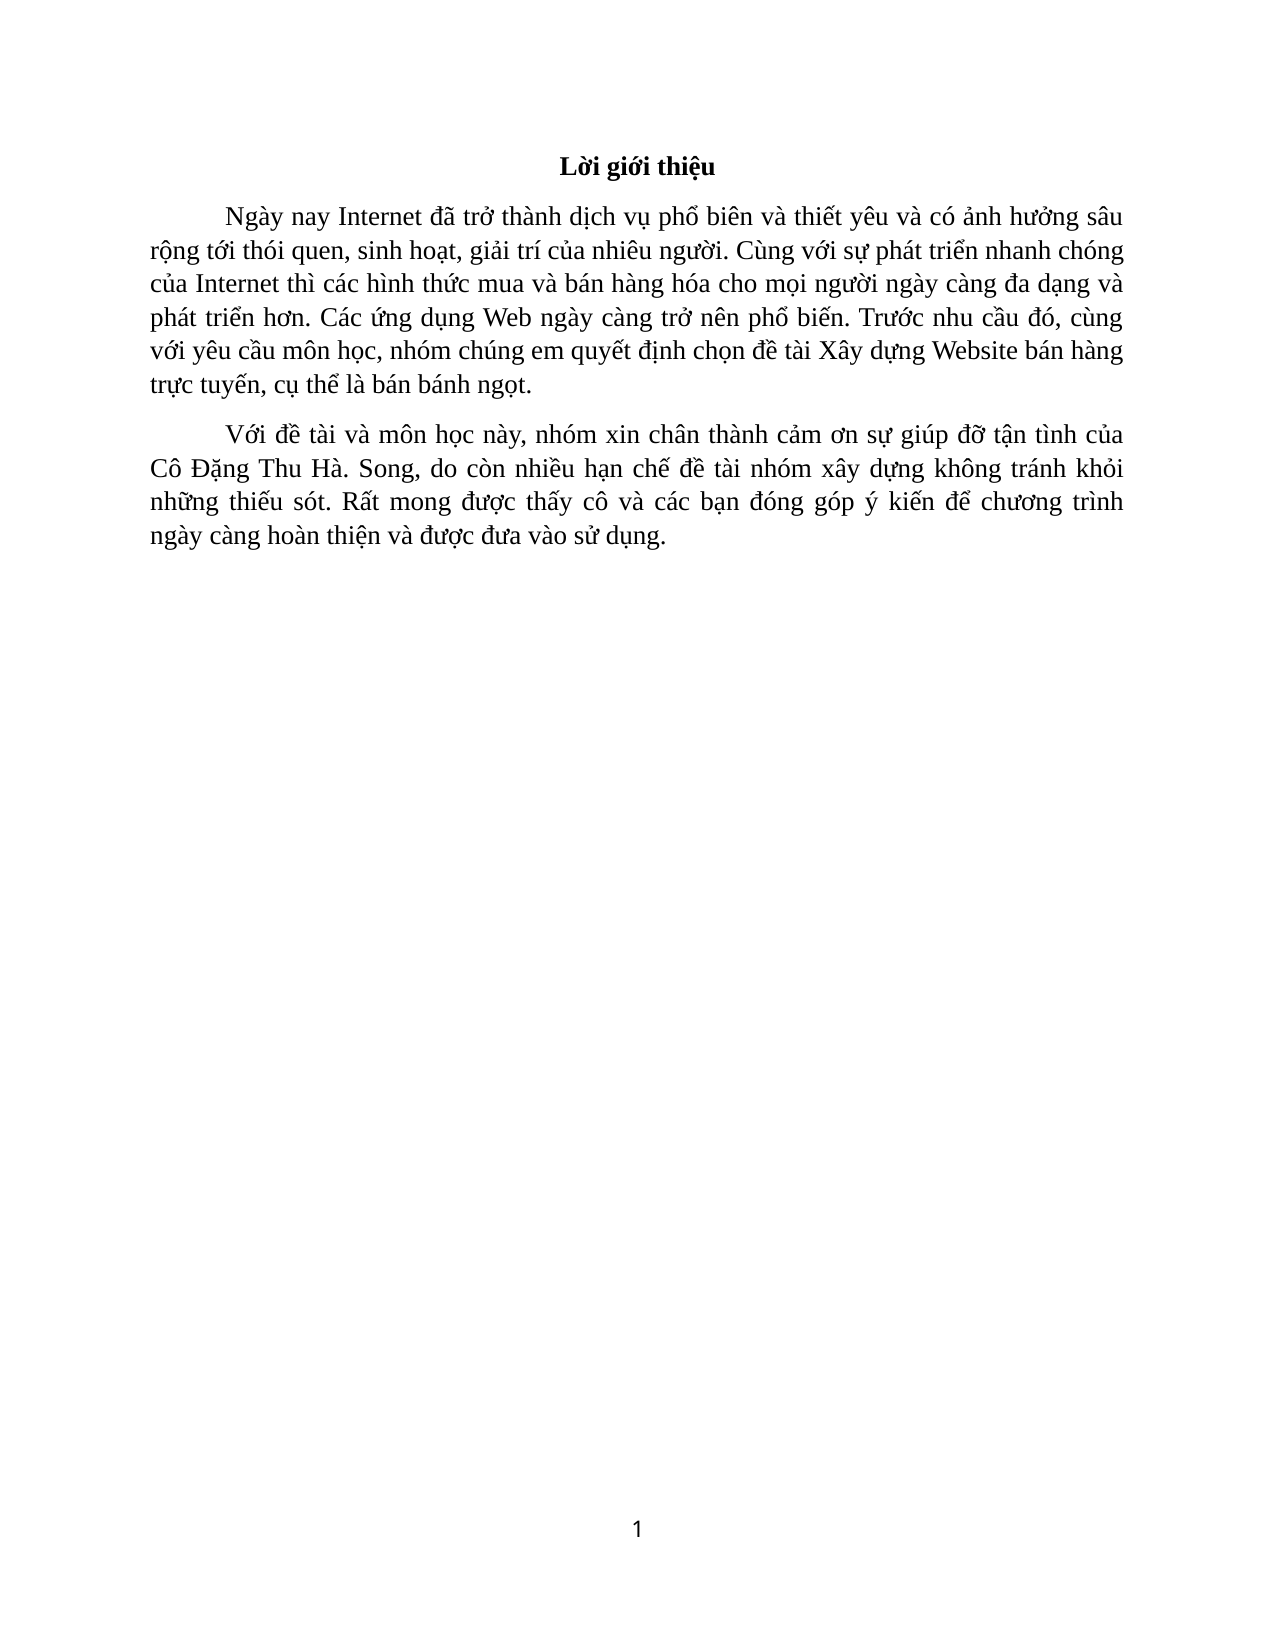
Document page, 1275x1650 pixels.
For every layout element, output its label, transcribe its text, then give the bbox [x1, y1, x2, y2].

text Lời giới thiệu [150, 150, 1125, 181]
text Với đề tài và môn học này, nhóm xin chân thành cảm ơn sự giúp đỡ tận tình của Cô Đặng Thu Hà. Song, do còn nhiều hạn chế đề tài nhóm xây dựng không tránh khỏi những thiếu sót. Rất mong được thấy cô và các bạn đóng góp ý kiến để chương trình ngày càng hoàn thiện và được đưa vào sử dụng. [150, 418, 1125, 550]
text Ngày nay Internet đã trở thành dịch vụ phổ biên và thiết yêu và có ảnh hưởng sâu rộng tới thói quen, sinh hoạt, giải trí của nhiêu người. Cùng với sự phát triển nhanh chóng của Internet thì các hình thức mua và bán hàng hóa cho mọi người ngày càng đa dạng và phát triển hơn. Các ứng dụng Web ngày càng trở nên phổ biến. Trước nhu cầu đó, cùng với yêu cầu môn học, nhóm chúng em quyết định chọn đề tài Xây dựng Website bán hàng trực tuyến, cụ thể là bán bánh ngọt. [150, 200, 1125, 399]
